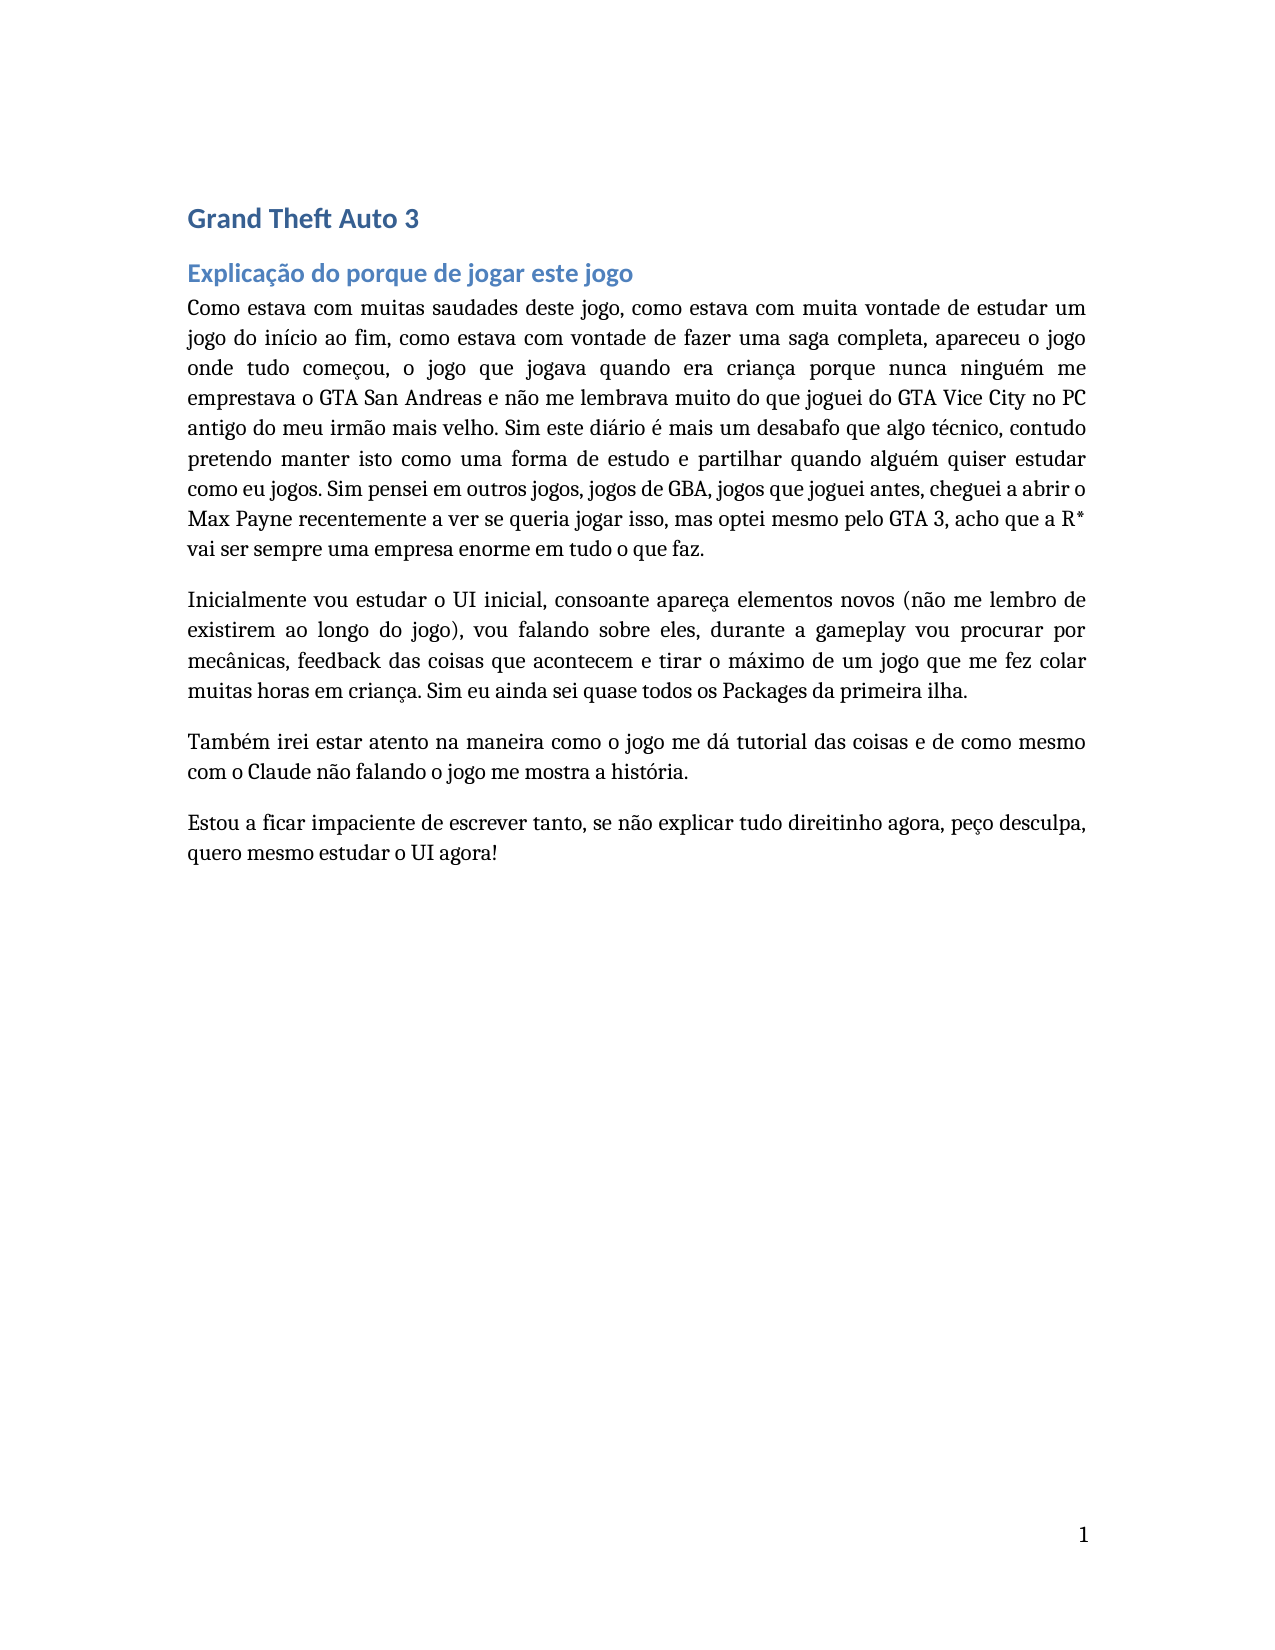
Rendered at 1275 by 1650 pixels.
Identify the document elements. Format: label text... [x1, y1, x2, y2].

subtitle Grand Theft Auto 3 [187, 200, 1087, 236]
text Inicialmente vou estudar o UI inicial, consoante apareça elementos novos (não me lembro de existirem ao longo do jogo), vou falando sobre eles, durante a gameplay vou procurar por mecânicas, feedback das coisas que acontecem e tirar o máximo de um jogo que me fez colar muitas horas em criança. Sim eu ainda sei quase todos os Packages da primeira ilha. [187, 587, 1087, 704]
text Estou a ficar impaciente de escrever tanto, se não explicar tudo direitinho agora, peço desculpa, quero mesmo estudar o UI agora! [187, 810, 1087, 867]
text Também irei estar atento na maneira como o jogo me dá tutorial das coisas e de como mesmo com o Claude não falando o jogo me mostra a história. [187, 729, 1087, 785]
text Como estava com muitas saudades deste jogo, como estava com muita vontade de estudar um jogo do início ao fim, como estava com vontade de fazer uma saga completa, apareceu o jogo onde tudo começou, o jogo que jogava quando era criança porque nunca ninguém me emprestava o GTA San Andreas e não me lembrava muito do que joguei do GTA Vice City no PC antigo do meu irmão mais velho. Sim este diário é mais um desabafo que algo técnico, contudo pretendo manter isto como uma forma de estudo e partilhar quando alguém quiser estudar como eu jogos. Sim pensei em outros jogos, jogos de GBA, jogos que joguei antes, cheguei a abrir o Max Payne recentemente a ver se queria jogar isso, mas optei mesmo pelo GTA 3, acho que a R* vai ser sempre uma empresa enorme em tudo o que faz. [187, 294, 1087, 562]
subtitle Explicação do porque de jogar este jogo [187, 256, 1087, 289]
